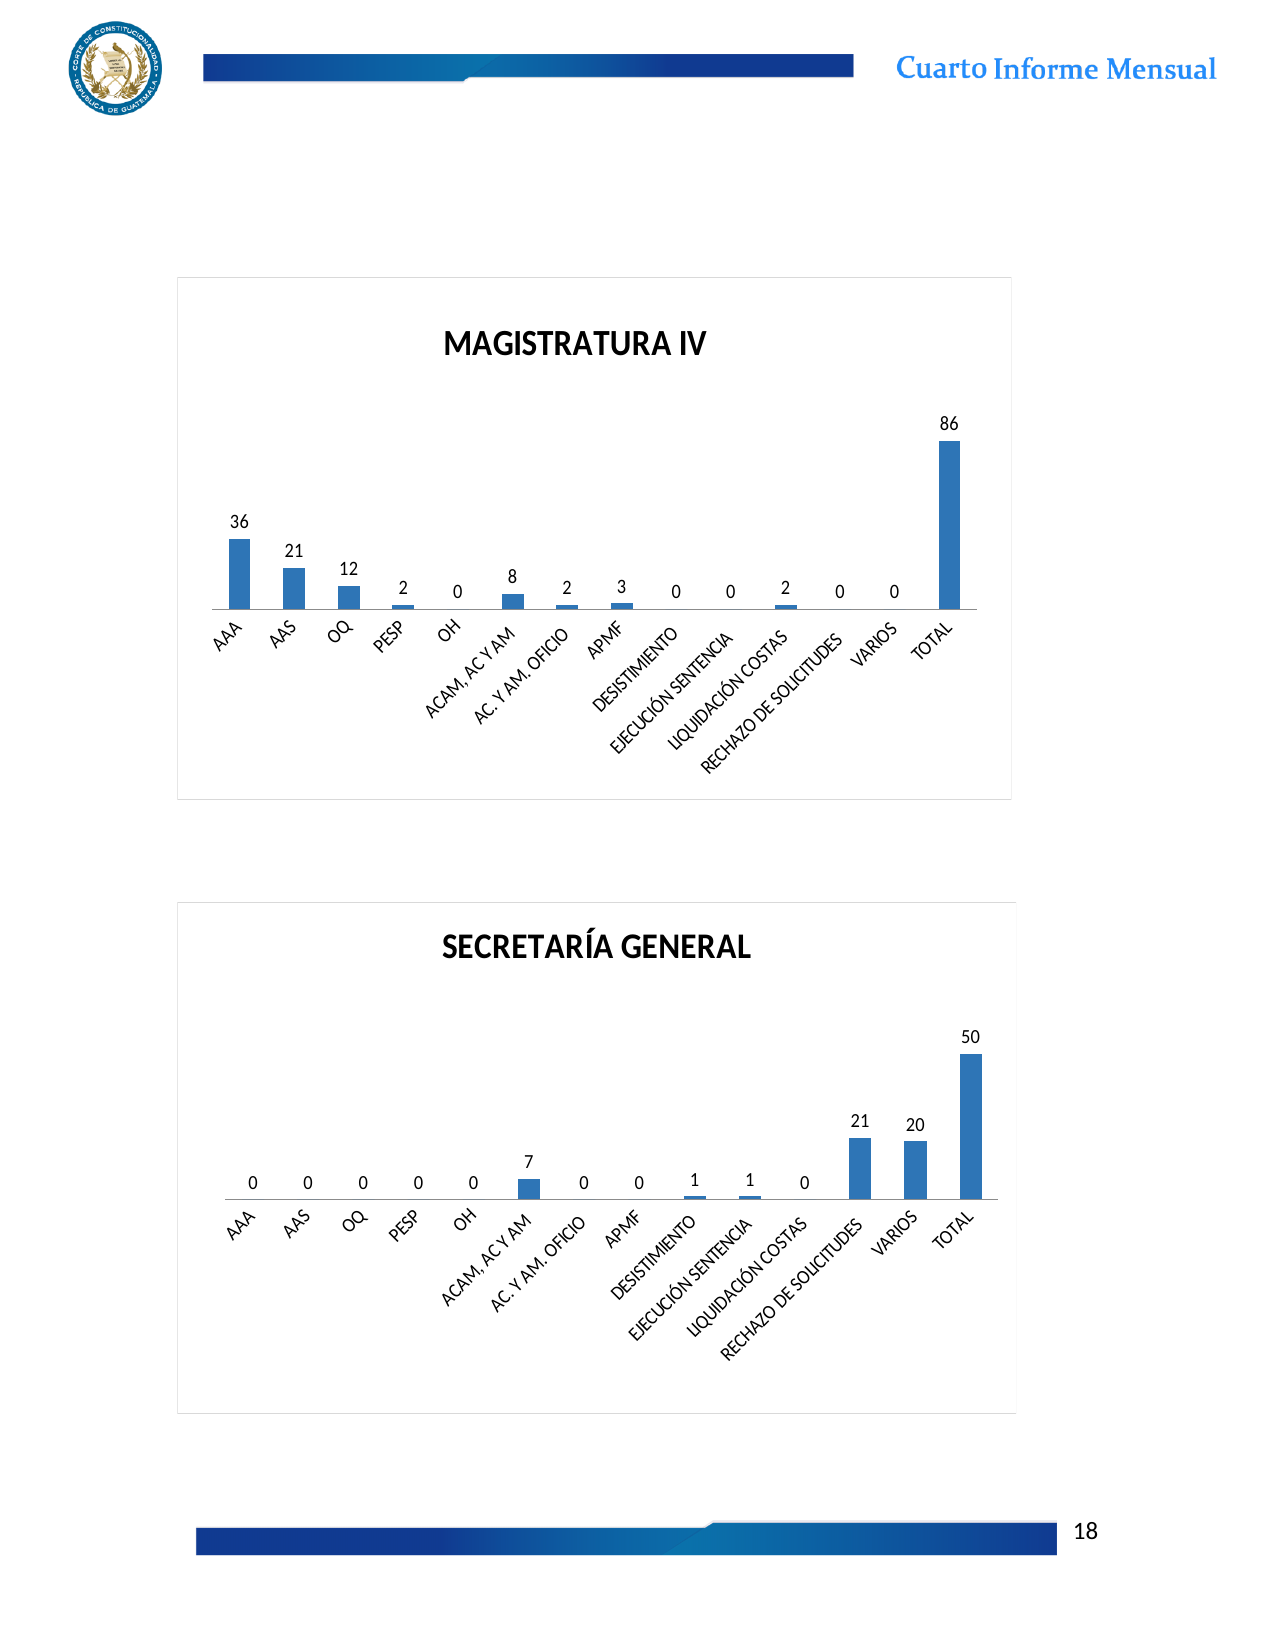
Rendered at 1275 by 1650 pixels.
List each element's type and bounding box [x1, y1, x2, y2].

picture [95, 1493, 1148, 1589]
picture [0, 20, 1275, 119]
